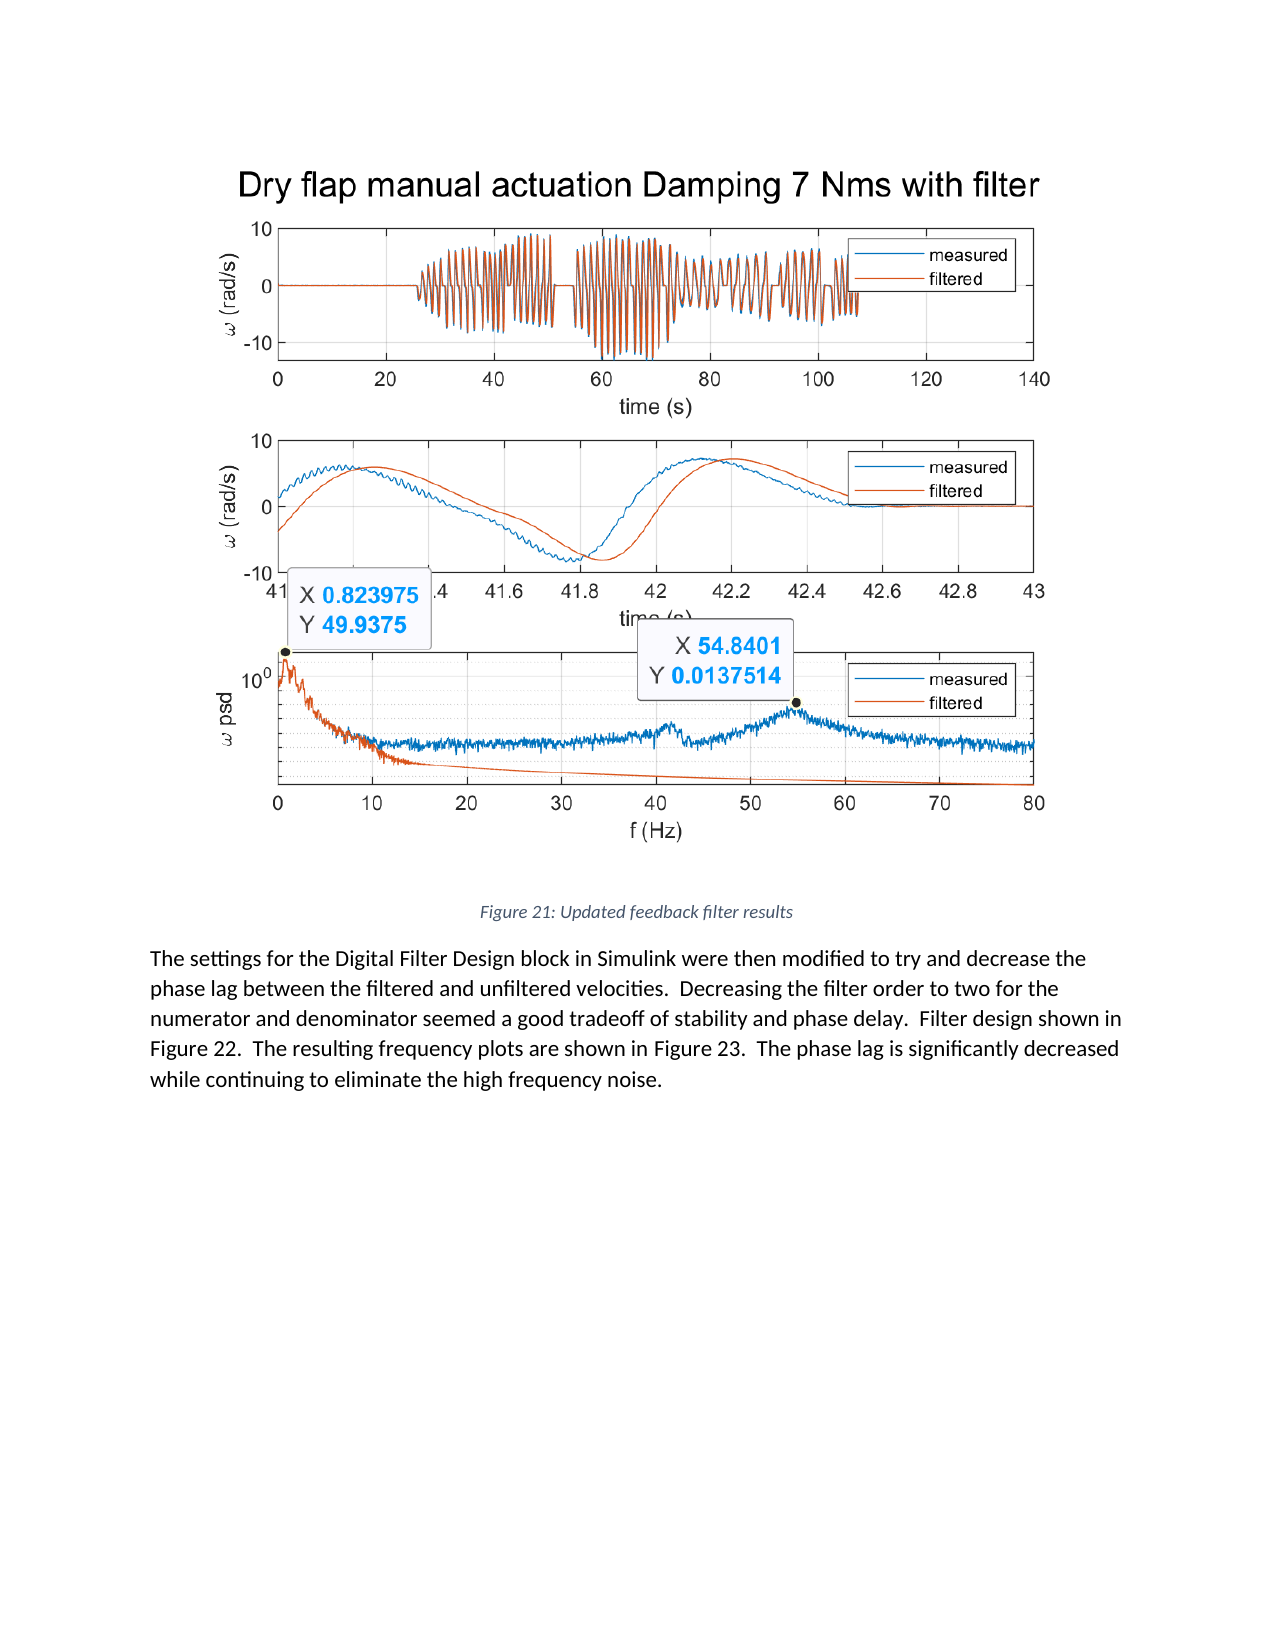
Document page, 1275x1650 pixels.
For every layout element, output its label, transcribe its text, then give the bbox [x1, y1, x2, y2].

picture [150, 150, 1125, 882]
text Figure 21: Updated feedback filter results [150, 900, 1125, 923]
text The settings for the Digital Filter Design block in Simulink were then modified to try and decrease the phase lag between the filtered and unfiltered velocities. Decreasing the filter order to two for the numerator and denominator seemed a good tradeoff of stability and phase delay. Filter design shown in Figure 21. The resulting frequency plots are shown in Figure 22. The phase lag is significantly decreased while continuing to eliminate the high frequency noise. [150, 944, 1125, 1093]
